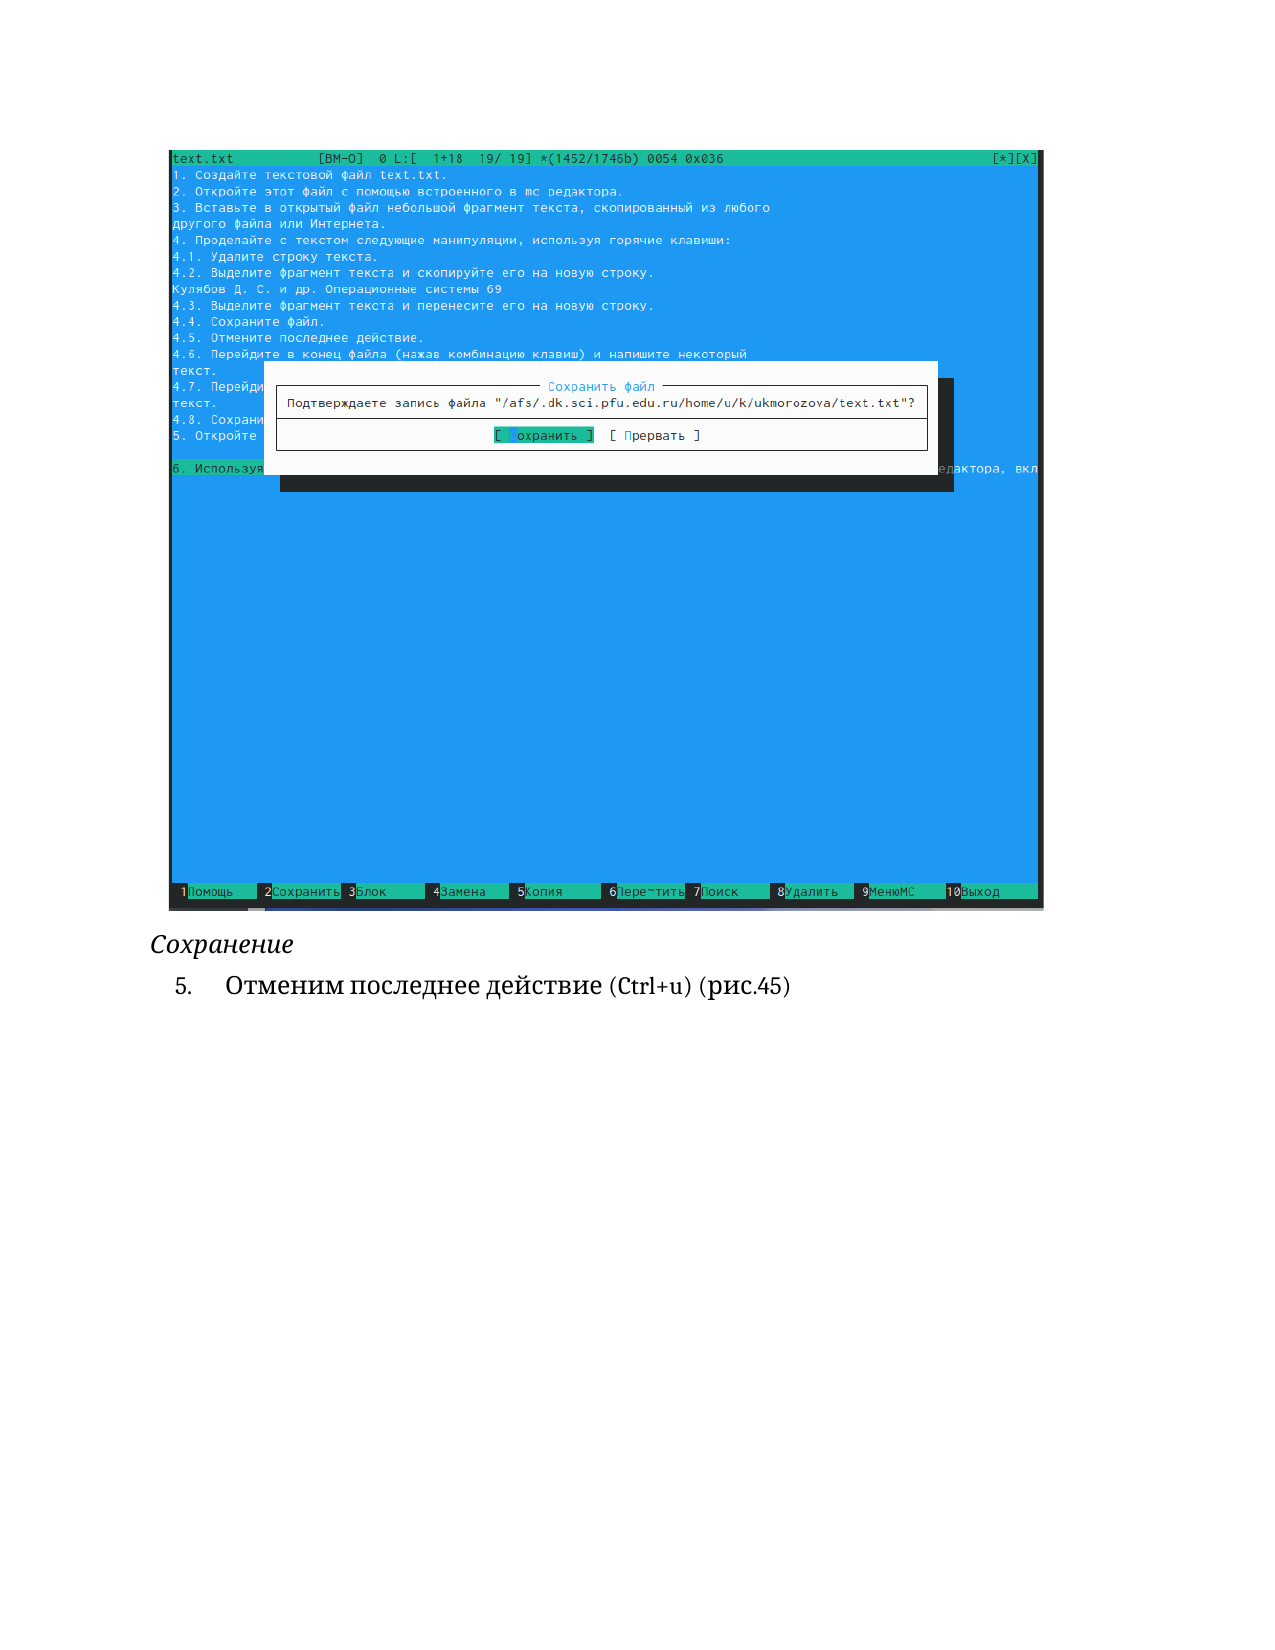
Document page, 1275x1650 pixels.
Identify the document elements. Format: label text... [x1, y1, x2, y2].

list Отменим последнее действие (Ctrl+u) (рис.45) [175, 972, 1125, 1001]
picture [168, 150, 1044, 911]
text Сохранение [150, 931, 1125, 960]
